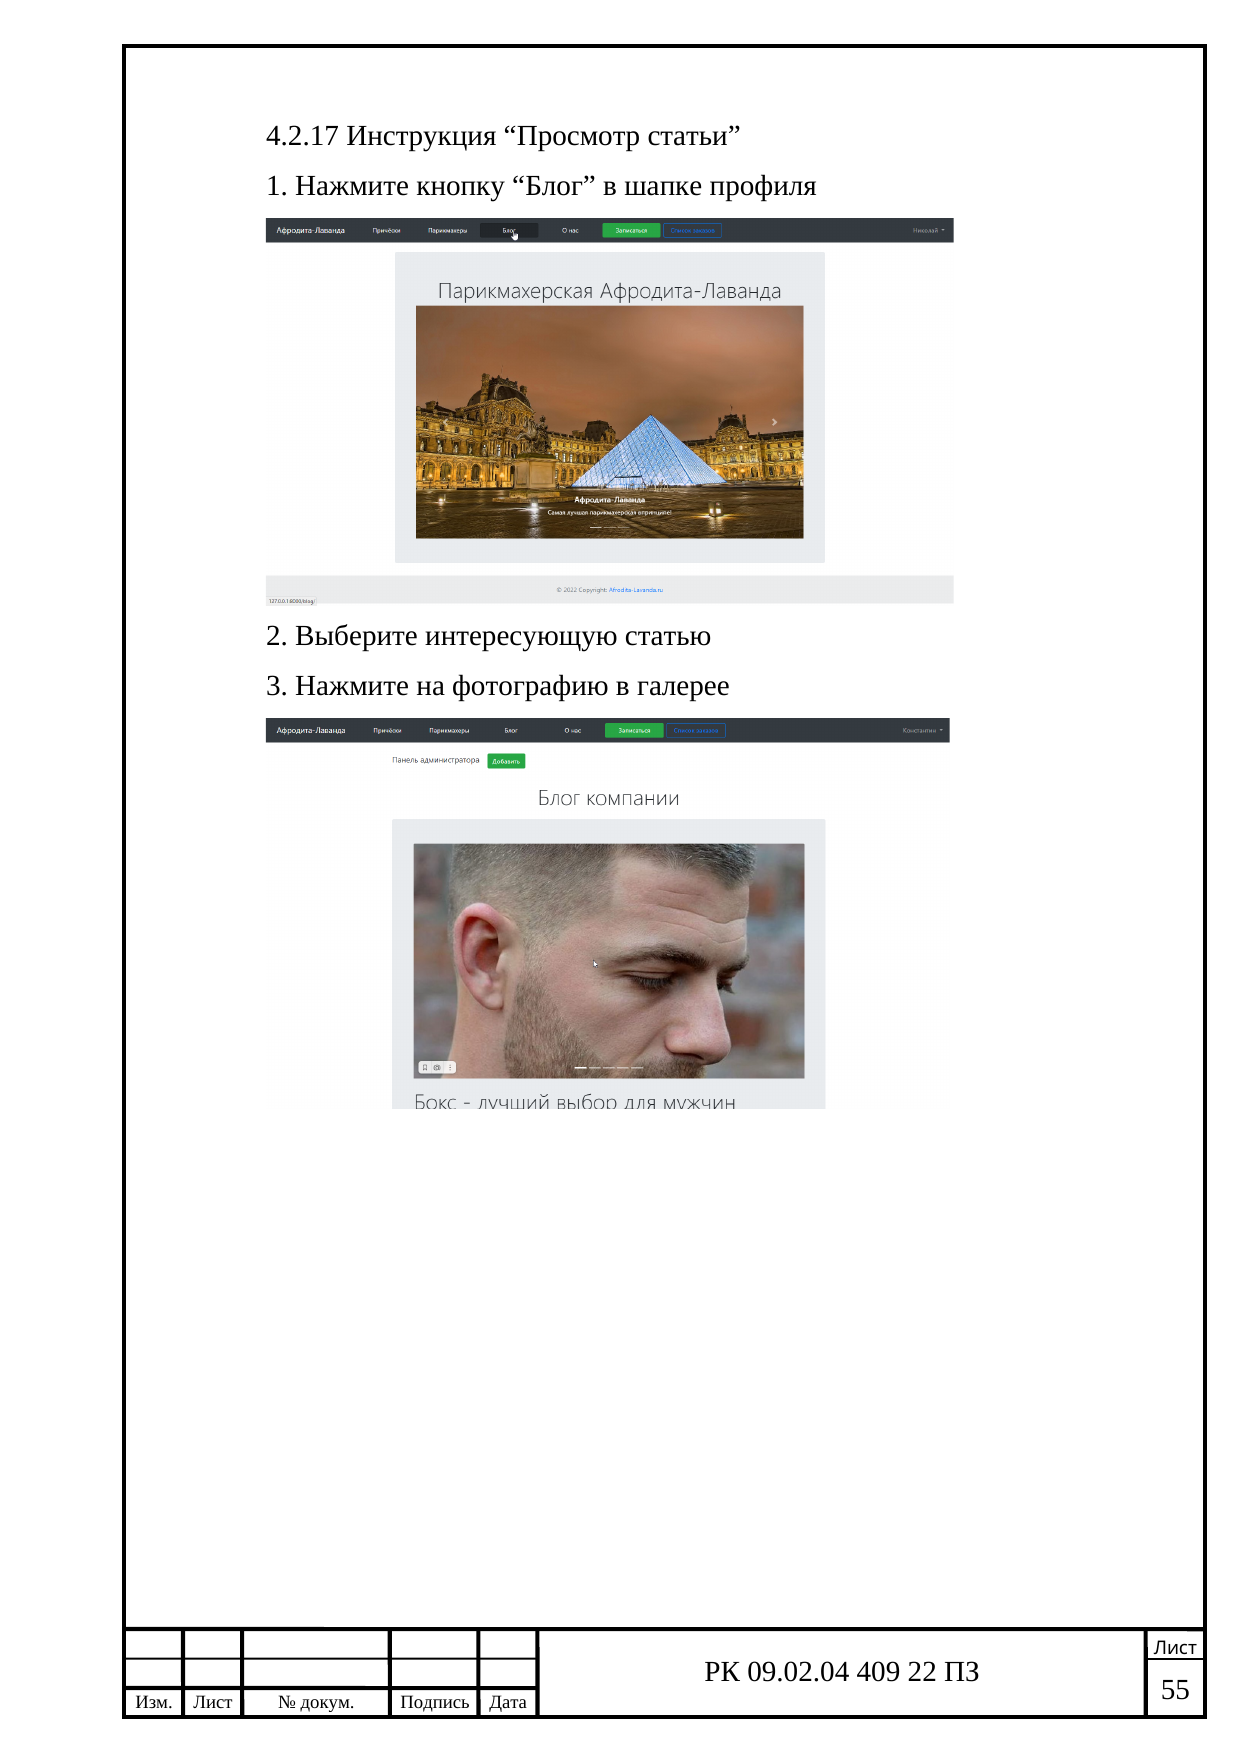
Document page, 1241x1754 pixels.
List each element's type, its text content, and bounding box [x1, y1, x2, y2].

text 1. Нажмите кнопку “Блог” в шапке профиля [177, 168, 1152, 202]
picture [265, 218, 954, 606]
picture [265, 718, 950, 1109]
text 4.2.17 Инструкция “Просмотр статьи” [177, 118, 1152, 152]
text 2. Выберите интересующую статью [177, 618, 1152, 651]
text 3. Нажмите на фотографию в галерее [177, 668, 1152, 702]
